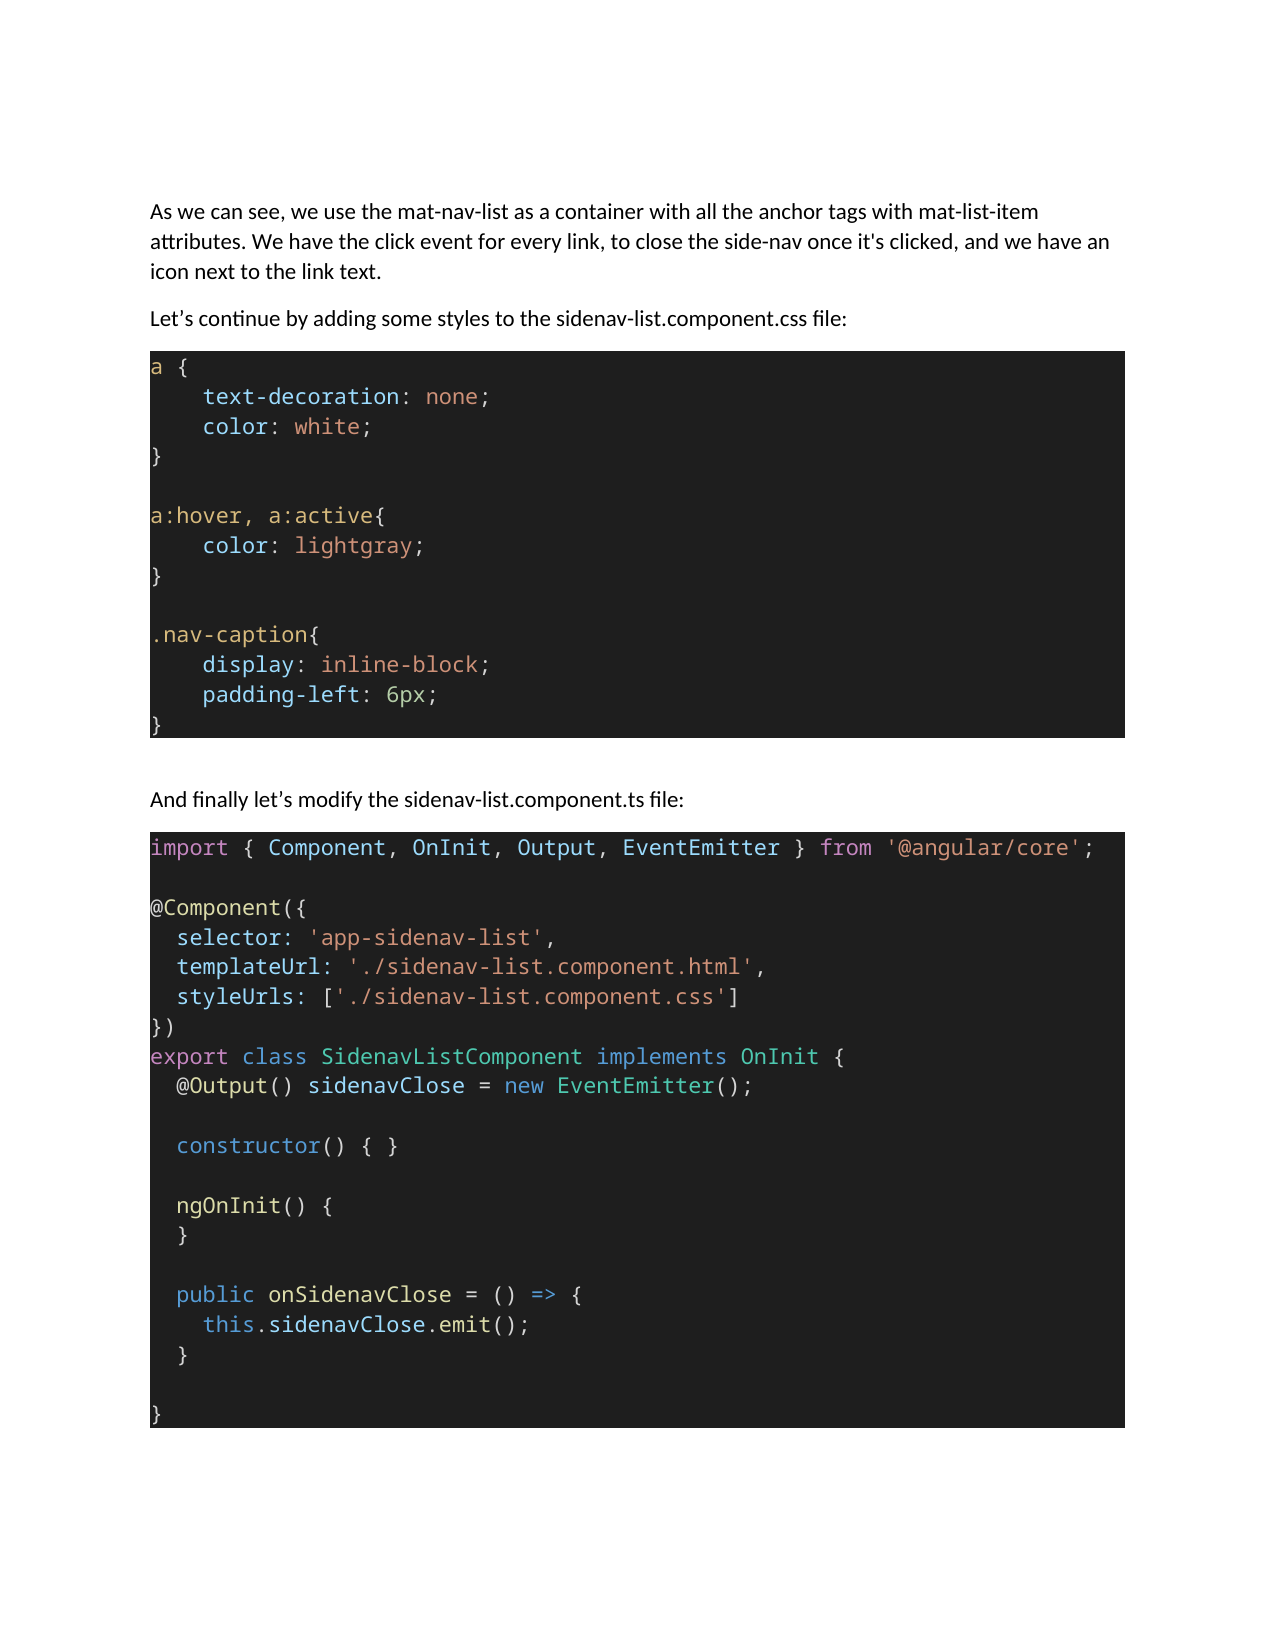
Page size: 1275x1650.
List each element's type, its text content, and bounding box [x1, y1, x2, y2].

text Let’s continue by adding some styles to the sidenav-list.component.css file: [150, 304, 1125, 332]
text constructor() { } [150, 1130, 1125, 1160]
text } [150, 1338, 1125, 1368]
text } [150, 708, 1125, 738]
text padding-left: 6px; [150, 679, 1125, 708]
text ngOnInit() { [150, 1189, 1125, 1219]
text @Output() sidenavClose = new EventEmitter(); [150, 1070, 1125, 1100]
text } [150, 1398, 1125, 1428]
text color: lightgray; [150, 530, 1125, 559]
text @Component({ [150, 892, 1125, 921]
text .nav-caption{ [150, 619, 1125, 649]
text text-decoration: none; [150, 381, 1125, 411]
text }) [150, 1011, 1125, 1041]
text selector: 'app-sidenav-list', [150, 921, 1125, 951]
text display: inline-block; [150, 649, 1125, 679]
text And finally let’s modify the sidenav-list.component.ts file: [150, 785, 1125, 813]
text } [150, 440, 1125, 470]
text a:hover, a:active{ [150, 500, 1125, 530]
text import { Component, OnInit, Output, EventEmitter } from '@angular/core'; [150, 832, 1125, 862]
text As we can see, we use the mat-nav-list as a container with all the anchor tags with mat-list-item attributes. We have the click event for every link, to close the side-nav once it's clicked, and we have an icon next to the link text. [150, 197, 1125, 285]
text } [150, 1219, 1125, 1249]
text a { [150, 351, 1125, 381]
text styleUrls: ['./sidenav-list.component.css'] [150, 981, 1125, 1011]
text public onSidenavClose = () => { [150, 1279, 1125, 1309]
text } [150, 559, 1125, 589]
text color: white; [150, 411, 1125, 440]
text templateUrl: './sidenav-list.component.html', [150, 951, 1125, 981]
text this.sidenavClose.emit(); [150, 1309, 1125, 1338]
text export class SidenavListComponent implements OnInit { [150, 1041, 1125, 1070]
